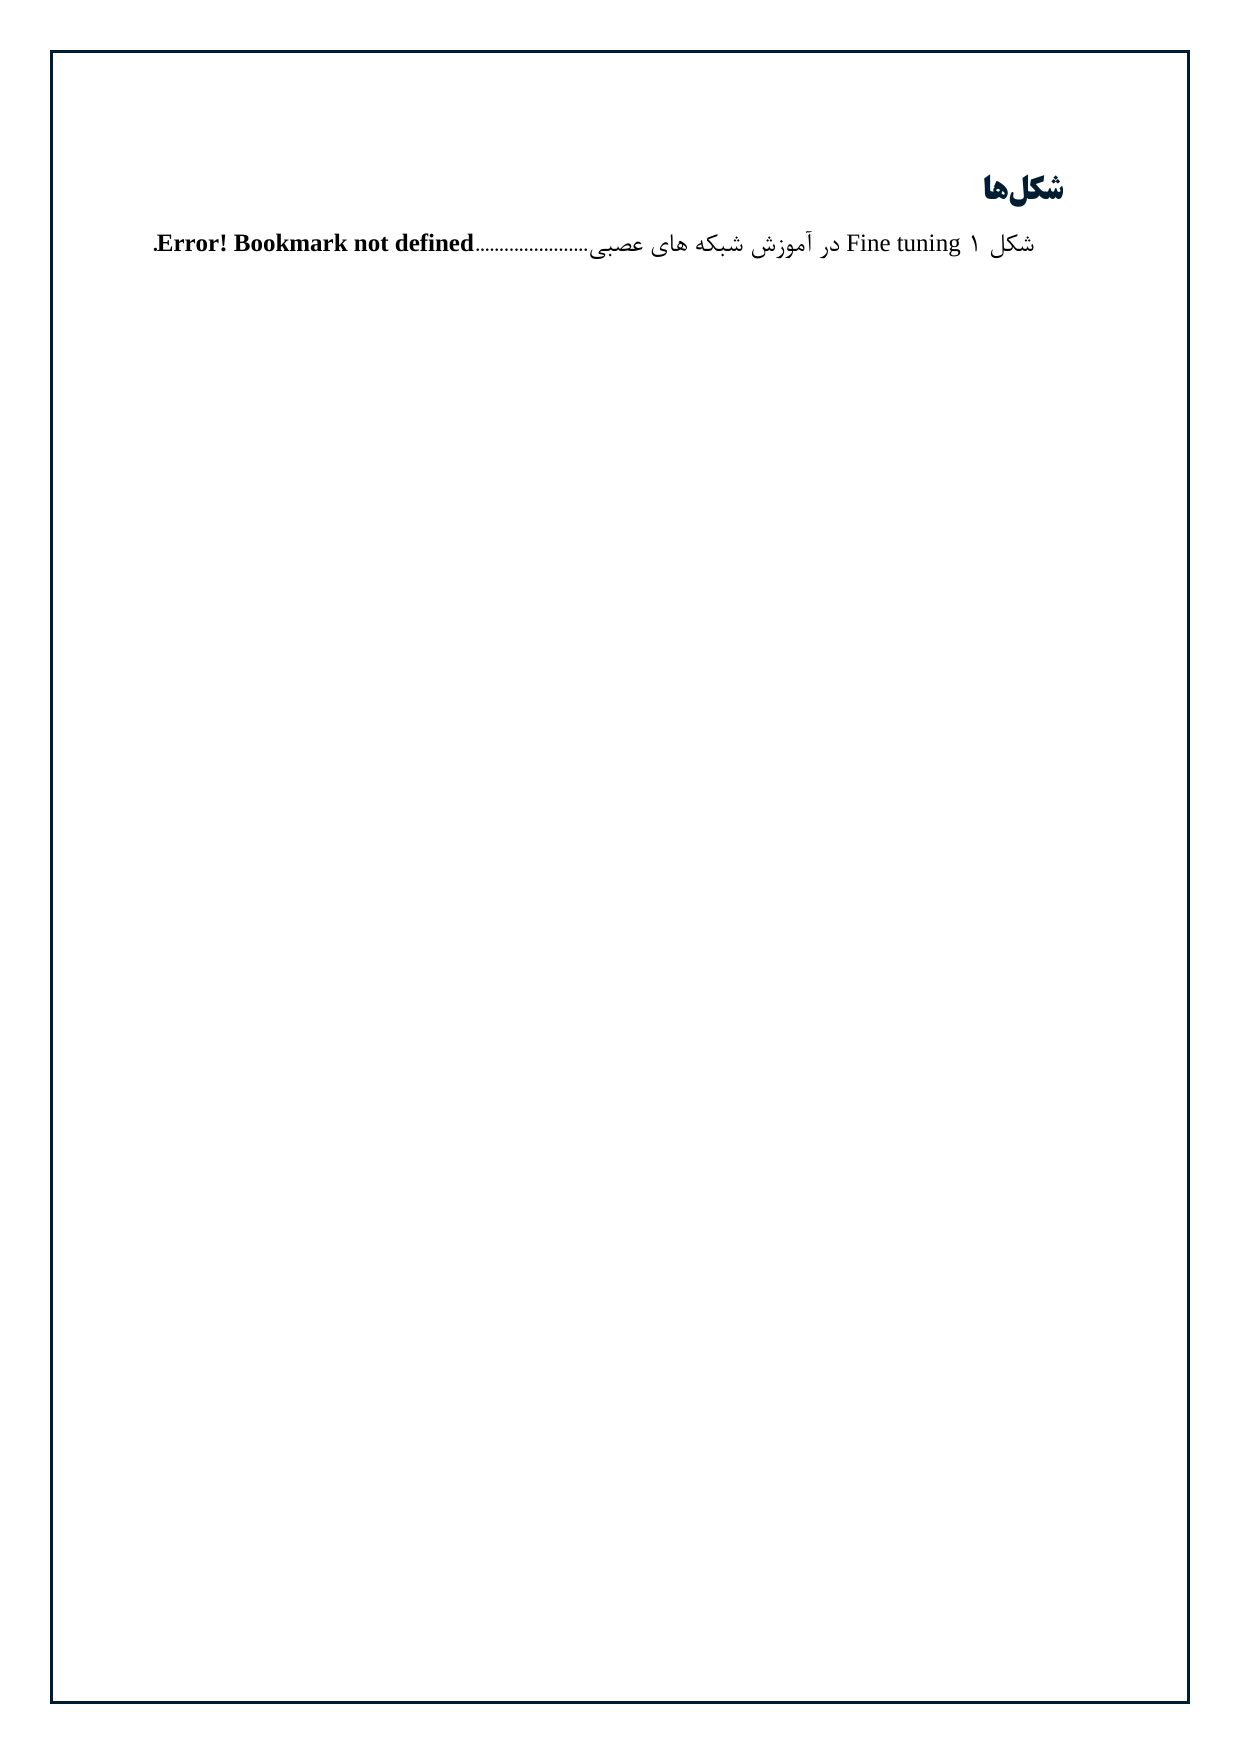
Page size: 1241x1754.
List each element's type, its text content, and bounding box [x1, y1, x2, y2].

text شکل 1 Fine tuning در آموزش شبکه های عصبی Error! Bookmark not defined. [150, 228, 1063, 262]
text شکل‌ها [150, 159, 1063, 219]
